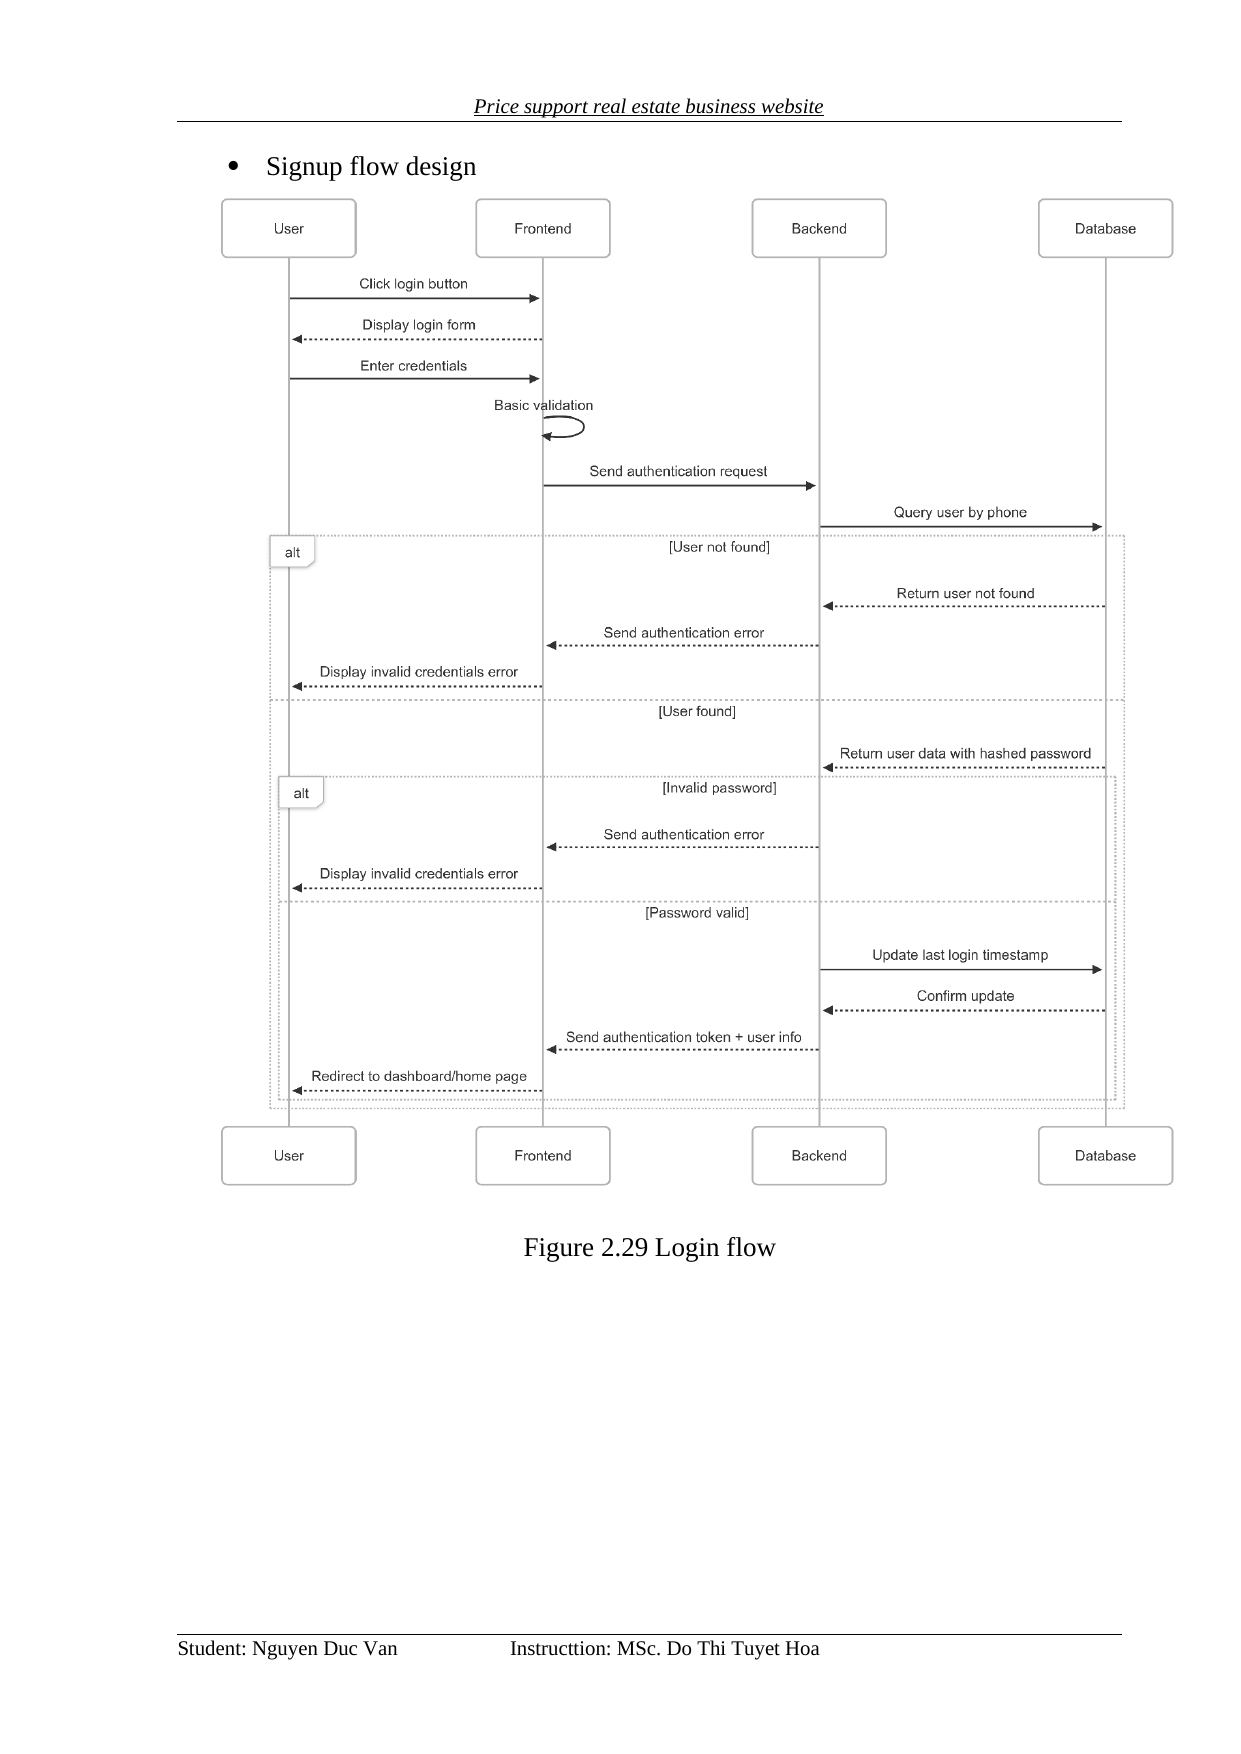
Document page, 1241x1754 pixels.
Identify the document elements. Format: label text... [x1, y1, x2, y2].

picture [177, 191, 1219, 1223]
list Signup flow design [228, 150, 1122, 182]
